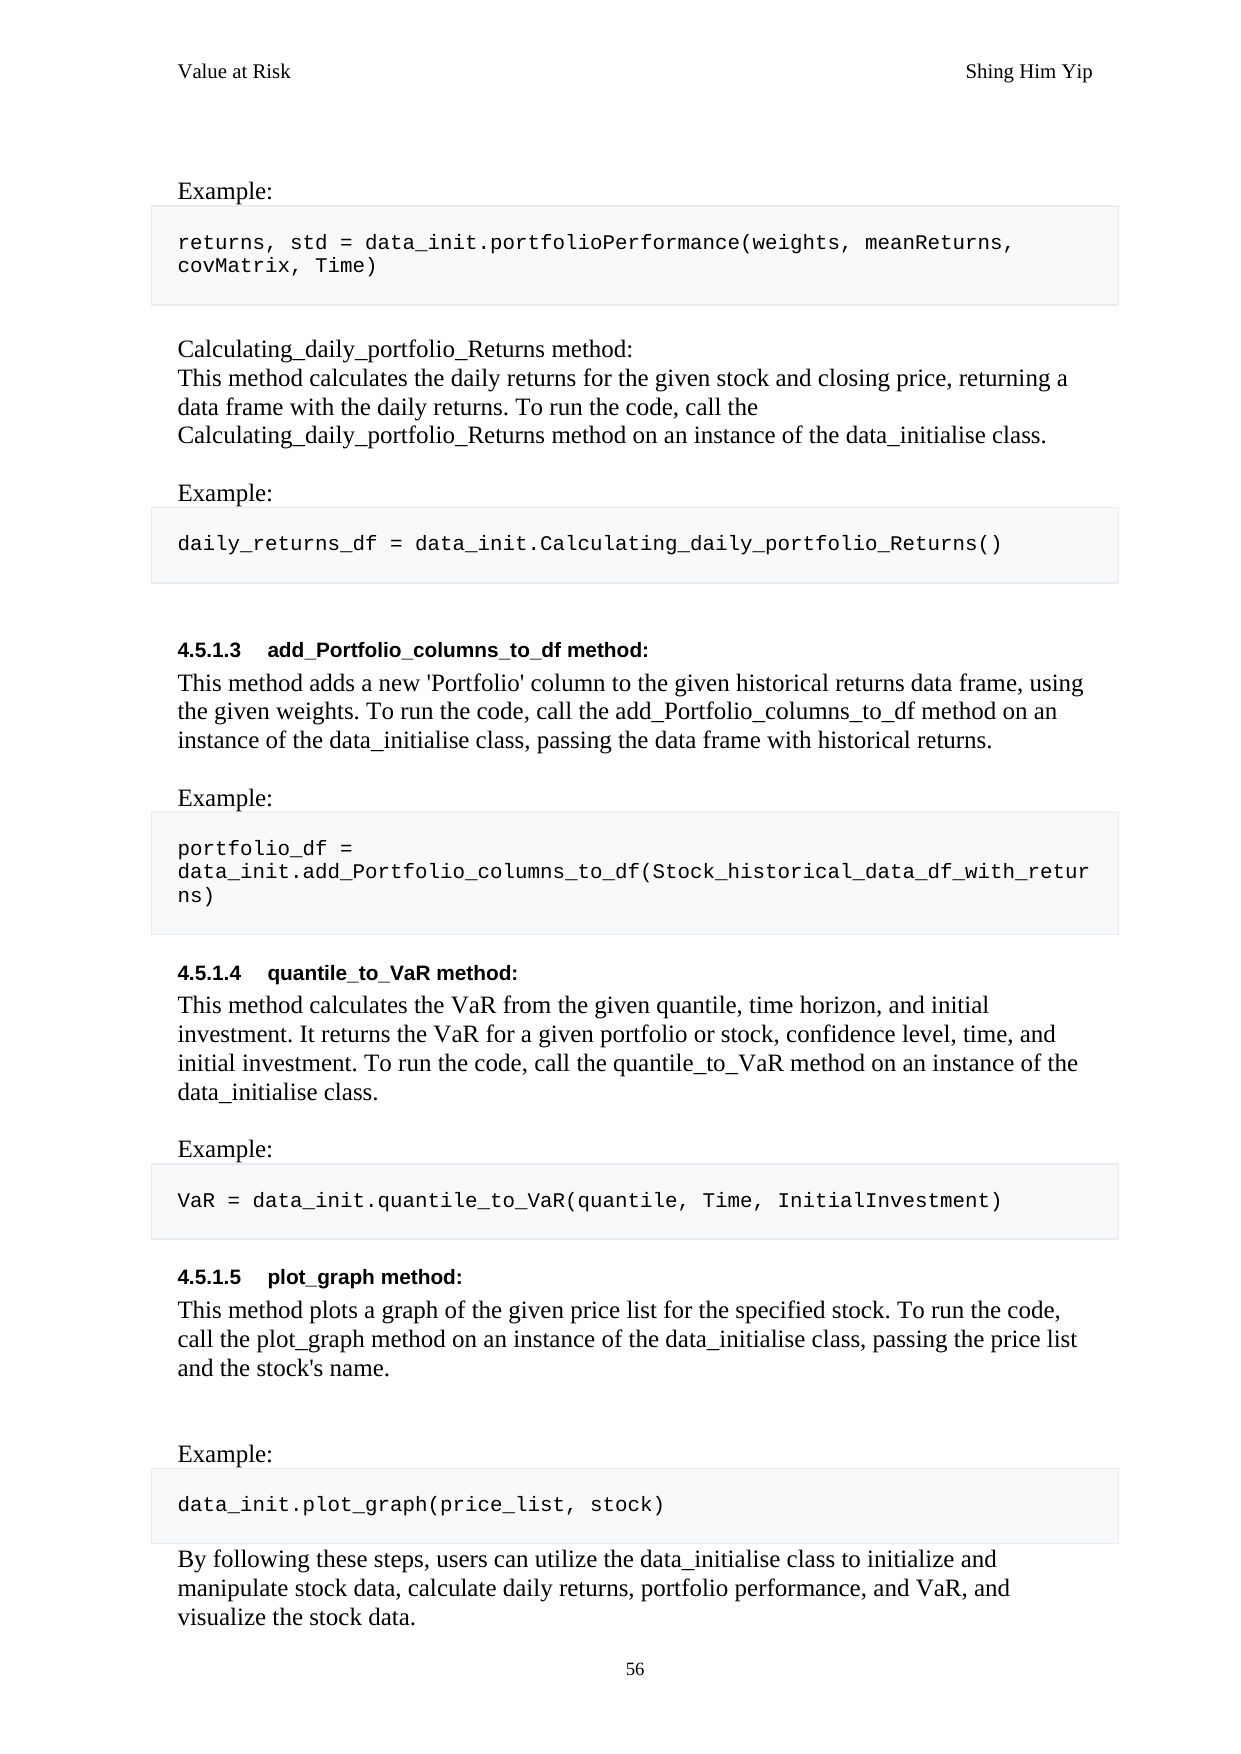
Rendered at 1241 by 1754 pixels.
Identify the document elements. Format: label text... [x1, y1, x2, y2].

text This method plots a graph of the given price list for the specified stock. To run the code, call the plot_graph method on an instance of the data_initialise class, passing the price list and the stock's name. [177, 1295, 1092, 1381]
text data_init.plot_graph(price_list, stock) [152, 1469, 1118, 1543]
text By following these steps, users can utilize the data_initialise class to initialize and manipulate stock data, calculate daily returns, portfolio performance, and VaR, and visualize the stock data. [177, 1544, 1092, 1631]
text Example: [177, 176, 1092, 205]
text returns, std = data_init.portfolioPerformance(weights, meanReturns, covMatrix, Time) [152, 207, 1118, 304]
text daily_returns_df = data_init.Calculating_daily_portfolio_Returns() [152, 508, 1118, 582]
subtitle plot_graph method: [177, 1265, 1092, 1289]
subtitle quantile_to_VaR method: [177, 960, 1092, 984]
text Example: [177, 783, 1092, 811]
text Calculating_daily_portfolio_Returns method: [177, 334, 1092, 363]
text This method calculates the daily returns for the given stock and closing price, returning a data frame with the daily returns. To run the code, call the Calculating_daily_portfolio_Returns method on an instance of the data_initialise class. [177, 363, 1092, 449]
subtitle add_Portfolio_columns_to_df method: [177, 637, 1092, 661]
text Example: [177, 1439, 1092, 1468]
text This method adds a new 'Portfolio' column to the given historical returns data frame, using the given weights. To run the code, call the add_Portfolio_columns_to_df method on an instance of the data_initialise class, passing the data frame with historical returns. [177, 668, 1092, 754]
text Example: [177, 1134, 1092, 1163]
text VaR = data_init.quantile_to_VaR(quantile, Time, InitialInvestment) [152, 1165, 1118, 1238]
text portfolio_df = data_init.add_Portfolio_columns_to_df(Stock_historical_data_df_with_returns) [152, 813, 1118, 934]
text This method calculates the VaR from the given quantile, time horizon, and initial investment. It returns the VaR for a given portfolio or stock, confidence level, time, and initial investment. To run the code, call the quantile_to_VaR method on an instance of the data_initialise class. [177, 991, 1092, 1106]
text Example: [177, 478, 1092, 507]
